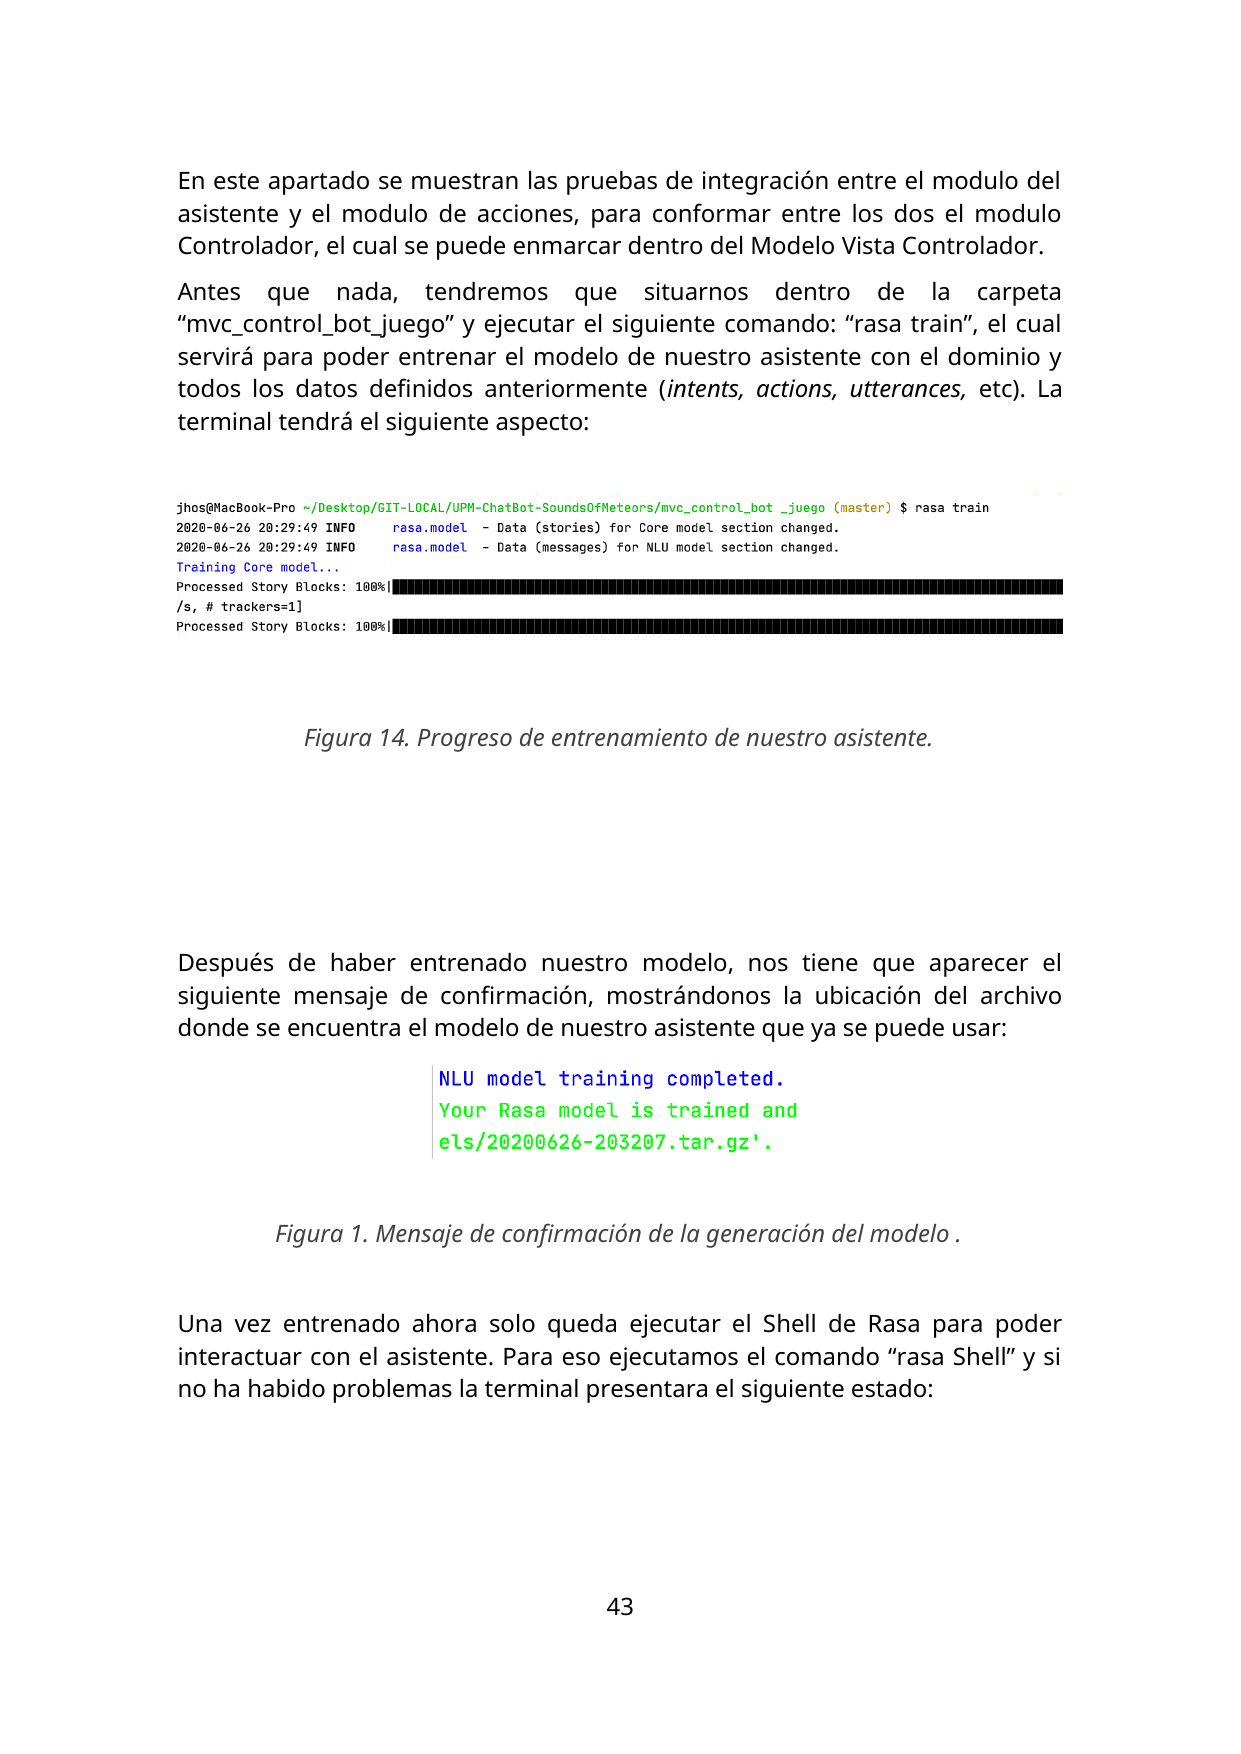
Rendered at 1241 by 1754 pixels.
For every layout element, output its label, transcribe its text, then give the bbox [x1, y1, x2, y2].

text Después de haber entrenado nuestro modelo, nos tiene que aparecer el siguiente mensaje de confirmación, mostrándonos la ubicación del archivo donde se encuentra el modelo de nuestro asistente que ya se puede usar: [177, 946, 1063, 1044]
text Figura 14. Progreso de entrenamiento de nuestro asistente. [177, 720, 1063, 753]
text Antes que nada, tendremos que situarnos dentro de la carpeta “mvc_control_bot_juego” y ejecutar el siguiente comando: “rasa train”, el cual servirá para poder entrenar el modelo de nuestro asistente con el dominio y todos los datos definidos anteriormente (intents, actions, utterances, etc). La terminal tendrá el siguiente aspecto: [177, 274, 1063, 437]
text En este apartado se muestran las pruebas de integración entre el modulo del asistente y el modulo de acciones, para conformar entre los dos el modulo Controlador, el cual se puede enmarcar dentro del Modelo Vista Controlador. [177, 164, 1063, 262]
picture [431, 1065, 811, 1159]
picture [177, 494, 1063, 639]
text Figura 1. Mensaje de confirmación de la generación del modelo . [177, 1217, 1063, 1249]
text Una vez entrenado ahora solo queda ejecutar el Shell de Rasa para poder interactuar con el asistente. Para eso ejecutamos el comando “rasa Shell” y si no ha habido problemas la terminal presentara el siguiente estado: [177, 1307, 1063, 1404]
